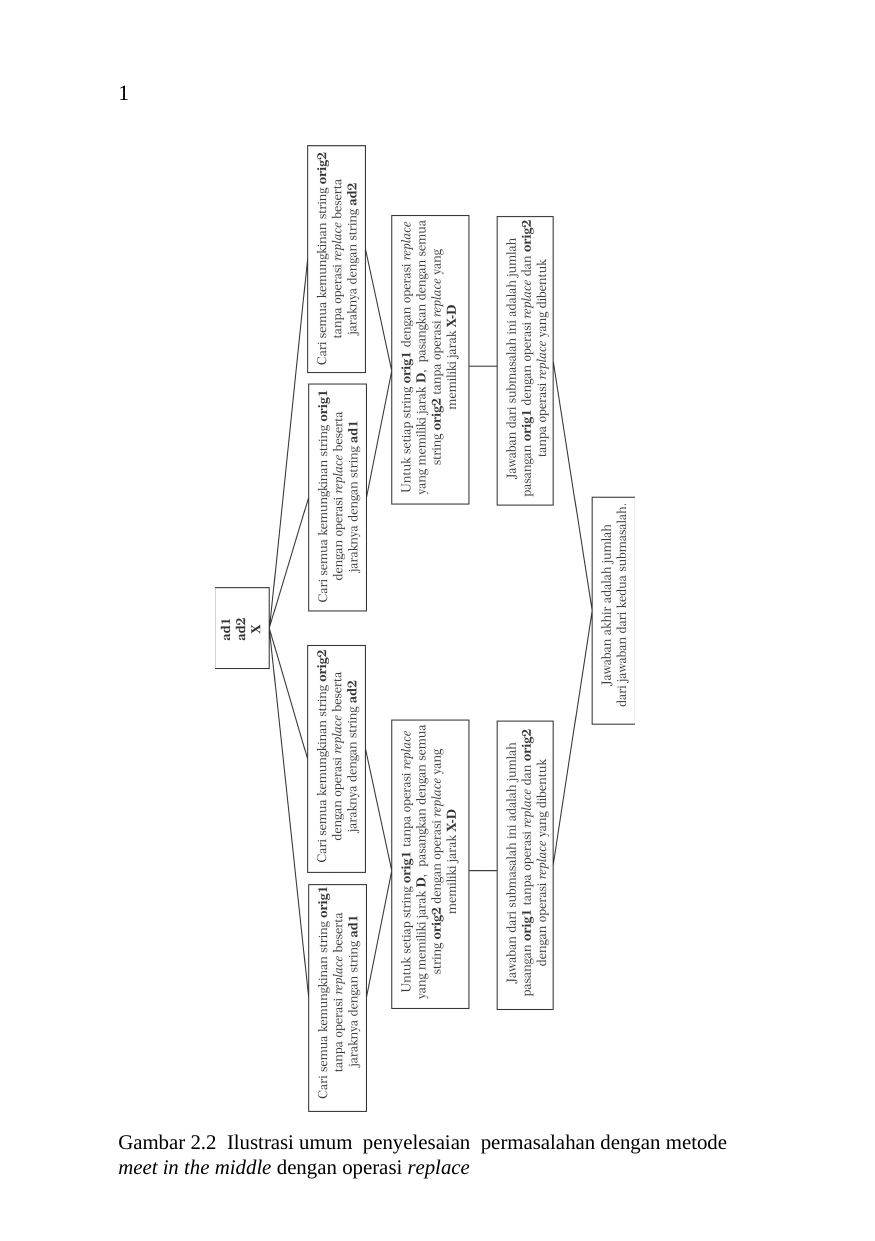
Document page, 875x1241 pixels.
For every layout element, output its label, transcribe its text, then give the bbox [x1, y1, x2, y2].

text meet in the middle dengan operasi replace [118, 1155, 755, 1179]
picture [215, 145, 635, 1112]
text Gambar 2.2 Ilustrasi umum penyelesaian permasalahan dengan metode [118, 1130, 755, 1154]
